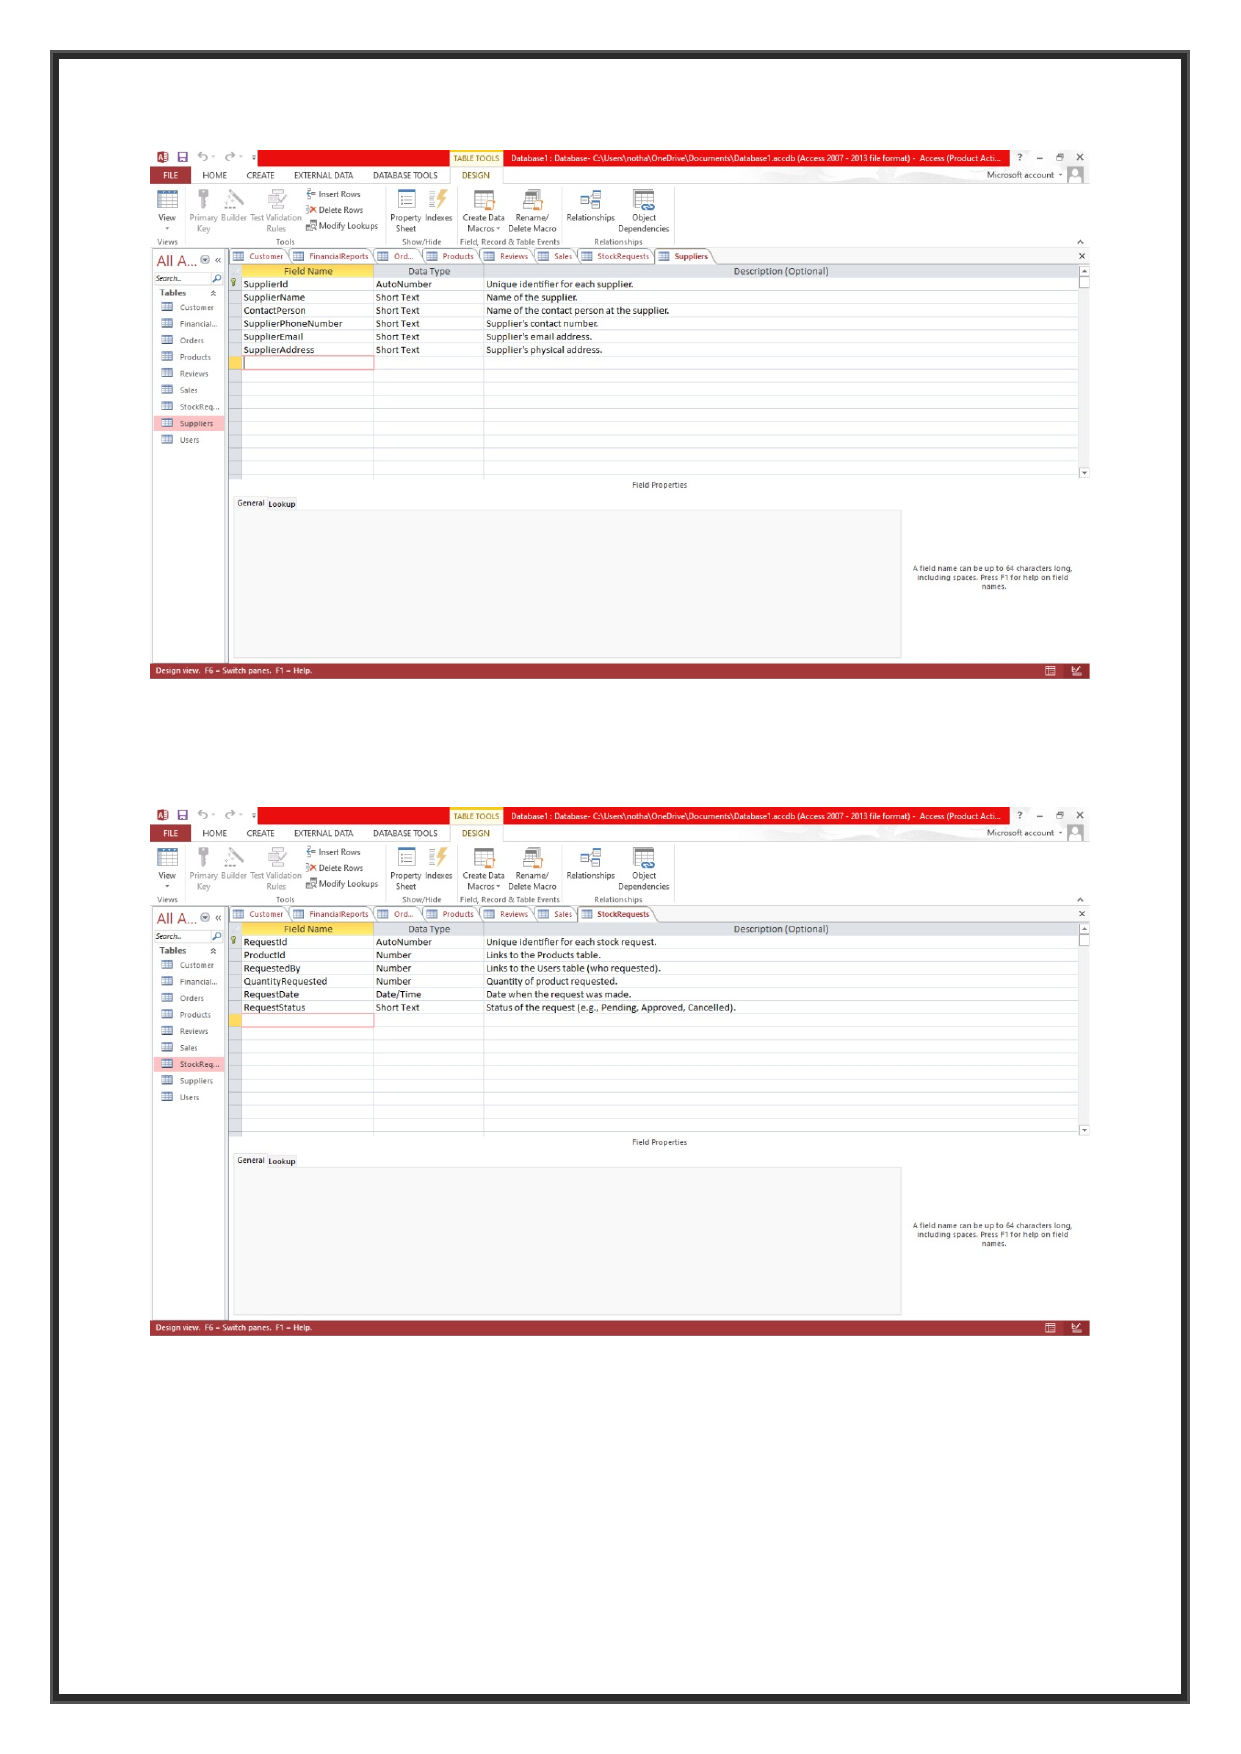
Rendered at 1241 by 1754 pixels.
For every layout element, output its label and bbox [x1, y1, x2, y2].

picture [150, 150, 1090, 679]
picture [150, 807, 1090, 1336]
